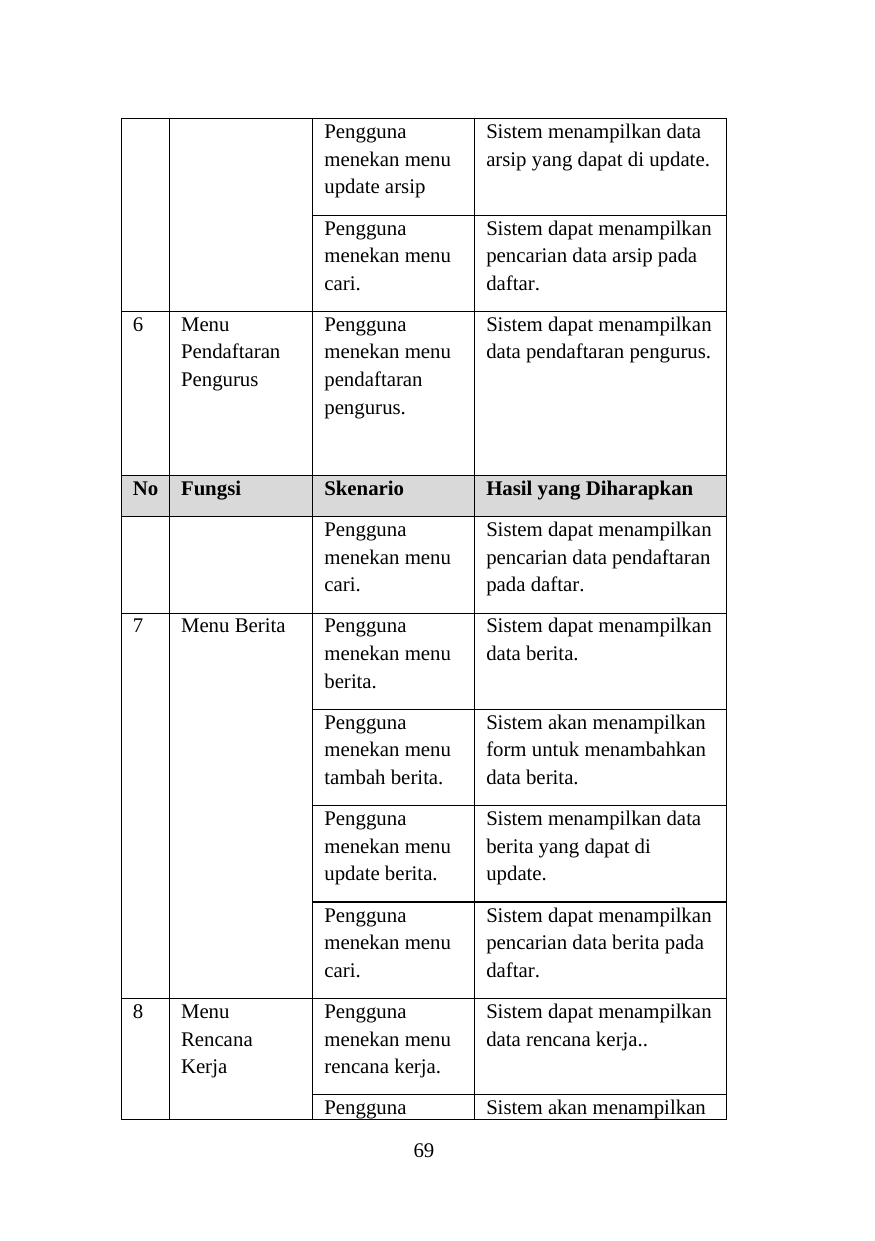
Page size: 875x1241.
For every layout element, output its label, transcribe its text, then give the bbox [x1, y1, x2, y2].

table_cell No [122, 476, 169, 516]
table_cell [122, 517, 169, 612]
table_cell Skenario [313, 476, 474, 516]
table_cell Sistem akan menampilkan form untuk menambahkan data rencana kerja. [475, 1095, 726, 1119]
table_cell Sistem menampilkan data berita yang dapat di update. [475, 806, 726, 901]
table_cell [170, 517, 312, 612]
table_cell Menu Pendaftaran Pengurus [170, 312, 312, 475]
table_cell Pengguna menekan menu cari. [313, 903, 474, 998]
table_cell Sistem dapat menampilkan pencarian data arsip pada daftar. [475, 216, 726, 311]
table_cell Menu Berita [170, 614, 312, 998]
table_cell Sistem dapat menampilkan pencarian data pendaftaran pada daftar. [475, 517, 726, 612]
table_cell Sistem akan menampilkan form untuk menambahkan data berita. [475, 710, 726, 805]
table_cell Hasil yang Diharapkan [475, 476, 726, 516]
table_cell Pengguna menekan menu cari. [313, 216, 474, 311]
table_cell Sistem dapat menampilkan pencarian data berita pada daftar. [475, 903, 726, 998]
table_cell Pengguna menekan menu update berita. [313, 806, 474, 901]
table_cell Pengguna menekan menu pendaftaran pengurus. [313, 312, 474, 475]
table_cell Fungsi [170, 476, 312, 516]
table_cell Pengguna menekan menu tambah berita. [313, 710, 474, 805]
table_cell 8 [122, 999, 169, 1119]
table_cell Menu Rencana Kerja [170, 999, 312, 1119]
table_cell Pengguna menekan menu berita. [313, 614, 474, 709]
table_cell 6 [122, 312, 169, 475]
table_cell Sistem dapat menampilkan data berita. [475, 614, 726, 709]
table_cell Sistem dapat menampilkan data pendaftaran pengurus. [475, 312, 726, 475]
table_cell Pengguna menekan menu cari. [313, 517, 474, 612]
table_cell Pengguna menekan menu rencana kerja. [313, 999, 474, 1094]
table_cell 7 [122, 614, 169, 998]
table_cell Pengguna menekan menu tambah rencana kerja. [313, 1095, 474, 1119]
table_cell Sistem menampilkan data arsip yang dapat di update. [475, 119, 726, 214]
table_cell Sistem dapat menampilkan data rencana kerja.. [475, 999, 726, 1094]
table_cell Pengguna menekan menu update arsip [313, 119, 474, 214]
